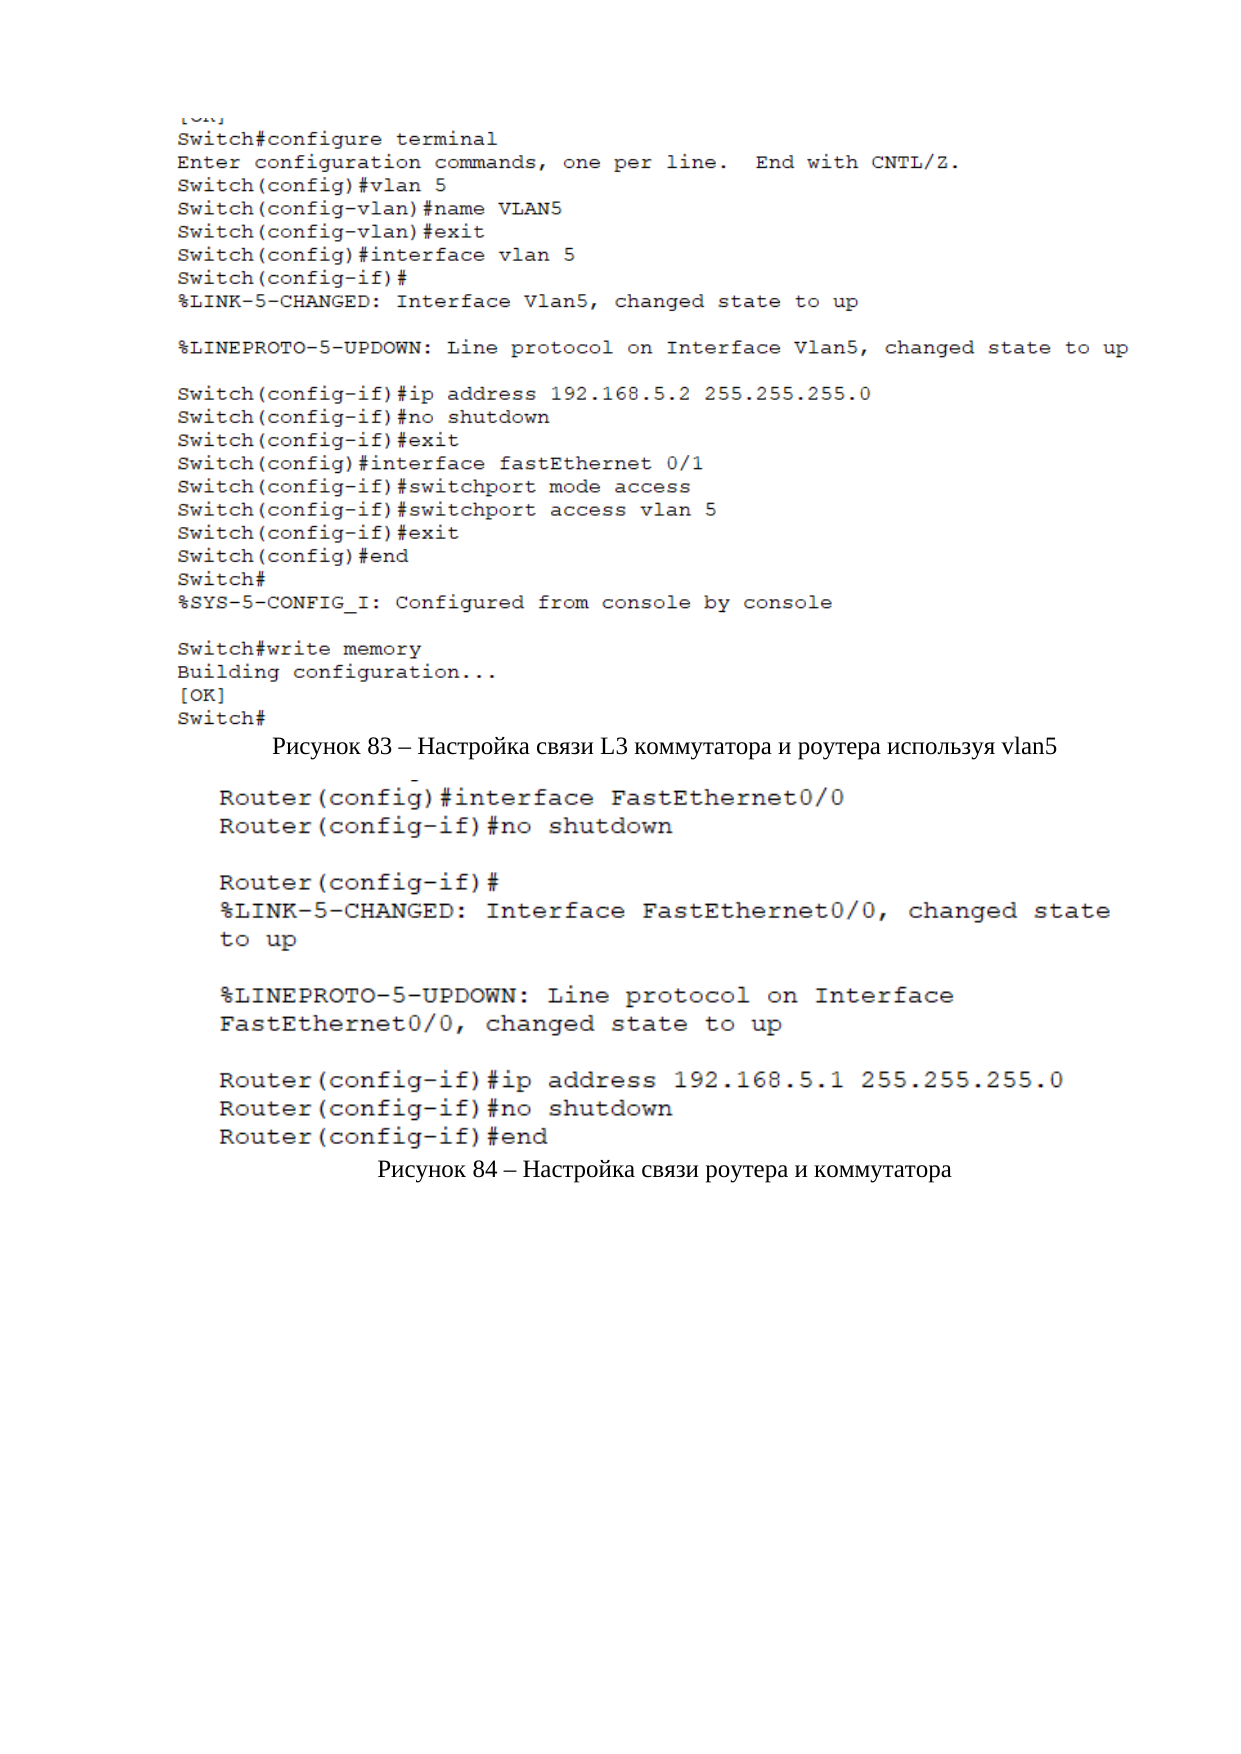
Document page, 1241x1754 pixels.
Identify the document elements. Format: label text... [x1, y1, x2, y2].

picture [177, 118, 1152, 732]
text Рисунок 83 – Настройка связи L3 коммутатора и роутера используя vlan5 [177, 732, 1152, 760]
text Рисунок 84 – Настройка связи роутера и коммутатора [177, 1154, 1152, 1183]
picture [216, 780, 1113, 1155]
